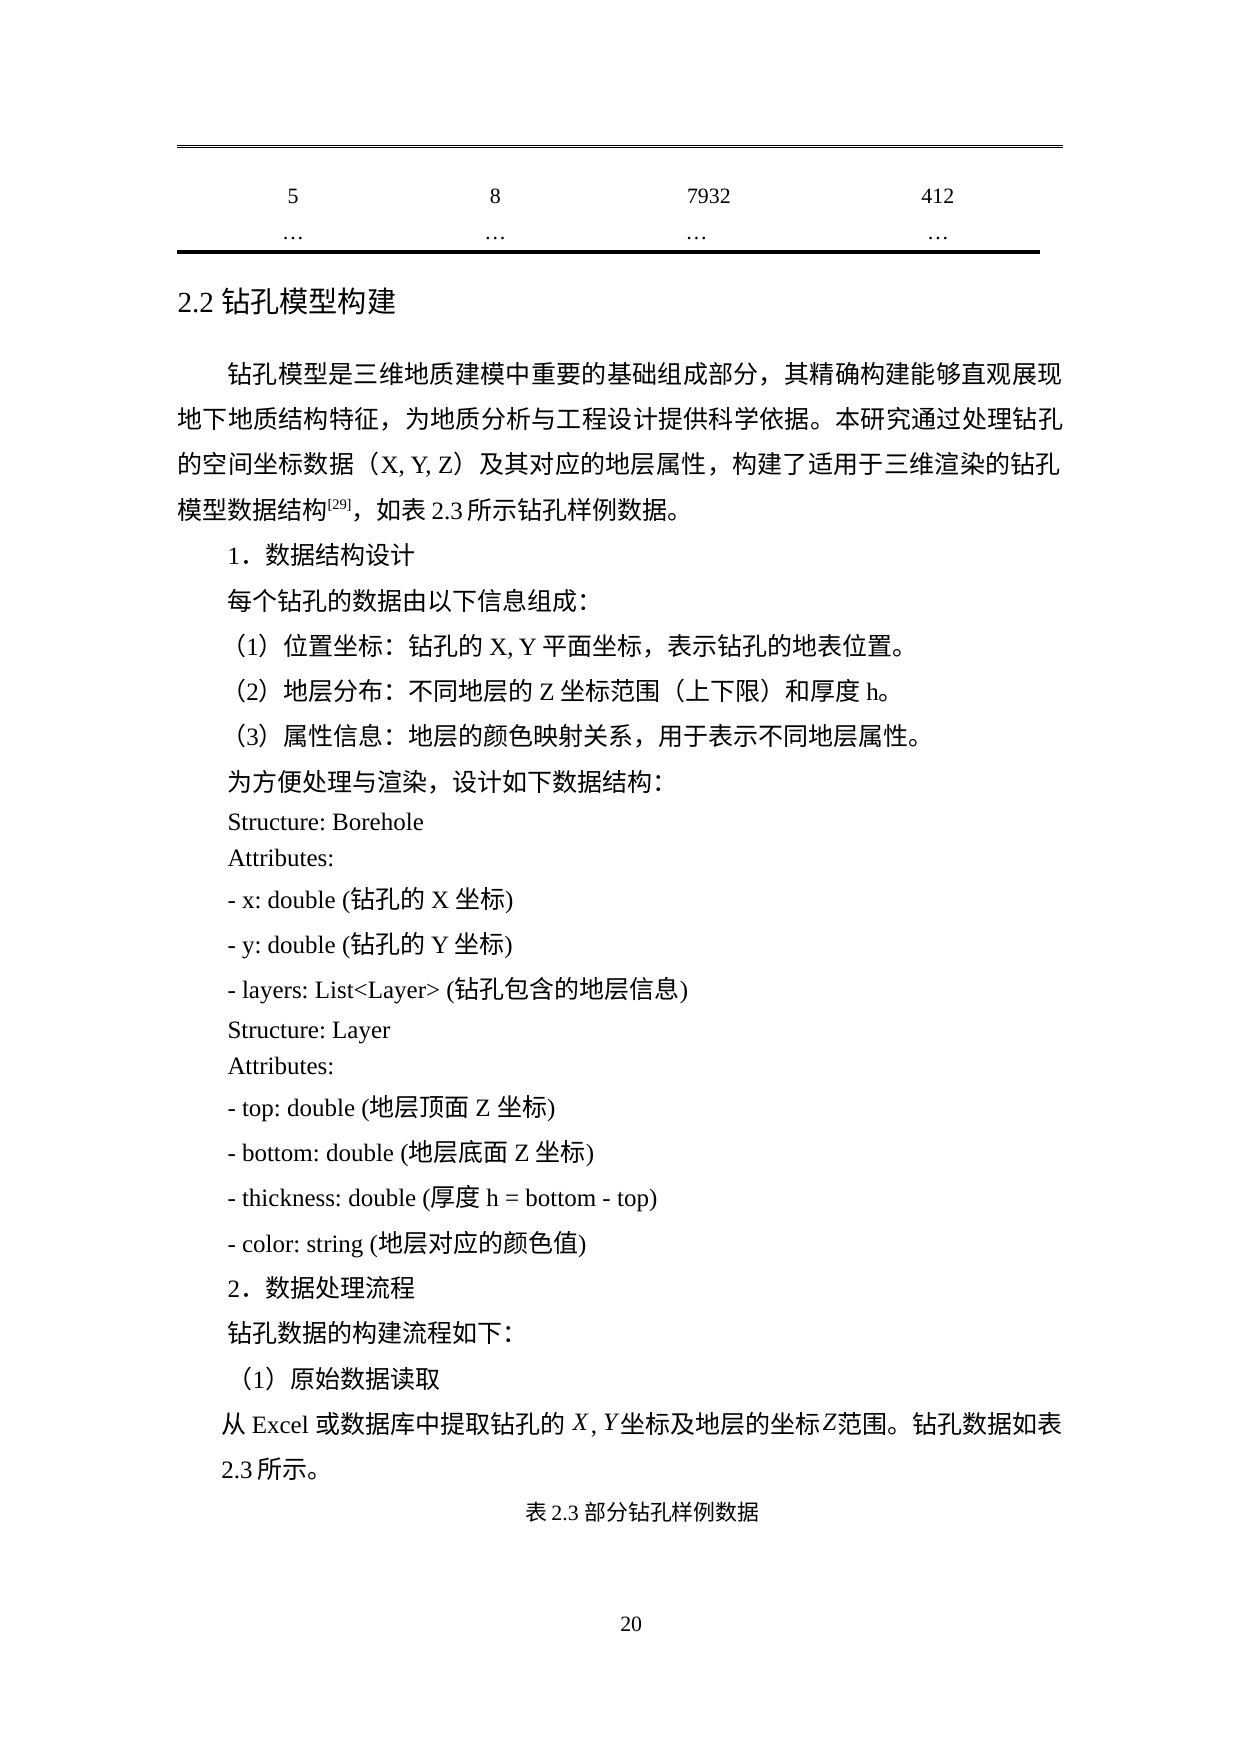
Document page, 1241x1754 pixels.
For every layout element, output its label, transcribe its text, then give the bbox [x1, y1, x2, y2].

text - top: double (地层顶面 Z 坐标) [177, 1087, 1063, 1123]
text （2）地层分布：不同地层的 Z 坐标范围（上下限）和厚度 h。 [177, 672, 1063, 708]
text （1）位置坐标：钻孔的 X, Y 平面坐标，表示钻孔的地表位置。 [177, 626, 1063, 662]
text （1）原始数据读取 [177, 1359, 1063, 1395]
table_cell 8 [384, 179, 581, 214]
text - bottom: double (地层底面 Z 坐标) [177, 1132, 1063, 1169]
text Structure: Layer [177, 1015, 1063, 1044]
text Attributes: [177, 843, 1063, 872]
table_cell 5 [177, 179, 383, 214]
text 2.2 钻孔模型构建 [177, 278, 1063, 321]
text 2．数据处理流程 [177, 1268, 1063, 1305]
text 1．数据结构设计 [177, 536, 1063, 572]
text - x: double (钻孔的 X 坐标) [177, 879, 1063, 916]
table_cell … [384, 215, 581, 250]
text 钻孔模型是三维地质建模中重要的基础组成部分，其精确构建能够直观展现地下地质结构特征，为地质分析与工程设计提供科学依据。本研究通过处理钻孔的空间坐标数据（X, Y, Z）及其对应的地层属性，构建了适用于三维渲染的钻孔模型数据结构[29]，如表2.3所示钻孔样例数据。 [177, 354, 1063, 527]
text - color: string (地层对应的颜色值) [177, 1223, 1063, 1259]
table_cell … [582, 215, 810, 250]
text - y: double (钻孔的 Y 坐标) [177, 925, 1063, 961]
text - layers: List<Layer> (钻孔包含的地层信息) [177, 970, 1063, 1006]
table_cell … [177, 215, 383, 250]
text 表2.3 部分钻孔样例数据 [177, 1495, 1063, 1527]
text 为方便处理与渲染，设计如下数据结构： [177, 762, 1063, 798]
text 每个钻孔的数据由以下信息组成： [177, 581, 1063, 617]
text 从 Excel 或数据库中提取钻孔的 , 坐标及地层的坐标范围。钻孔数据如表2.3所示。 [221, 1404, 1063, 1486]
text Structure: Borehole [177, 807, 1063, 836]
text Attributes: [177, 1051, 1063, 1080]
text （3）属性信息：地层的颜色映射关系，用于表示不同地层属性。 [177, 717, 1063, 753]
table_cell … [811, 215, 1040, 250]
text 钻孔数据的构建流程如下： [177, 1314, 1063, 1350]
text - thickness: double (厚度 h = bottom - top) [177, 1178, 1063, 1214]
table_cell 7932 [582, 179, 810, 214]
table_cell 412 [811, 179, 1040, 214]
